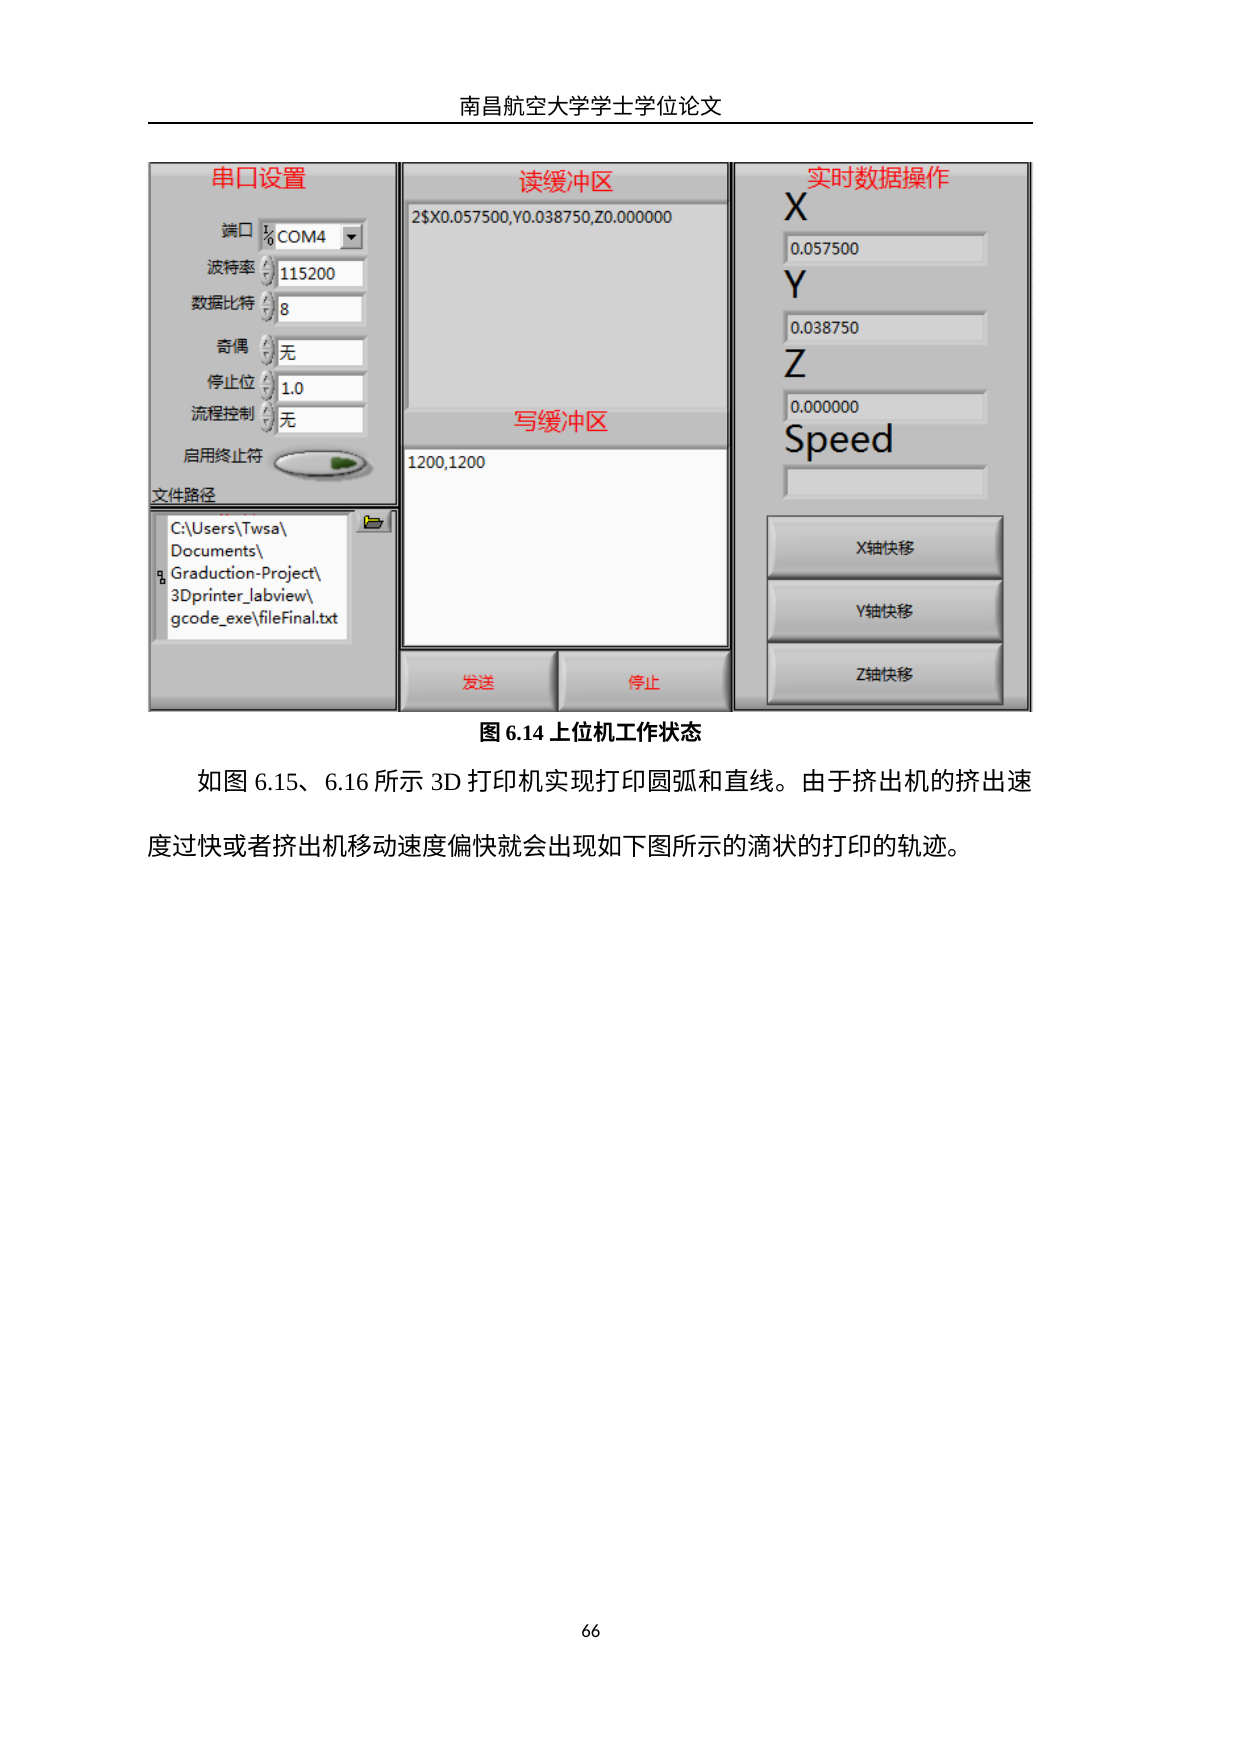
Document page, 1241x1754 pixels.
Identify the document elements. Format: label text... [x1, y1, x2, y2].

picture [147, 162, 1034, 712]
text 图6.14 上位机工作状态 [148, 714, 1033, 747]
text 如图6.15、6.16所示3D打印机实现打印圆弧和直线。由于挤出机的挤出速度过快或者挤出机移动速度偏快就会出现如下图所示的滴状的打印的轨迹。 [148, 747, 1033, 877]
